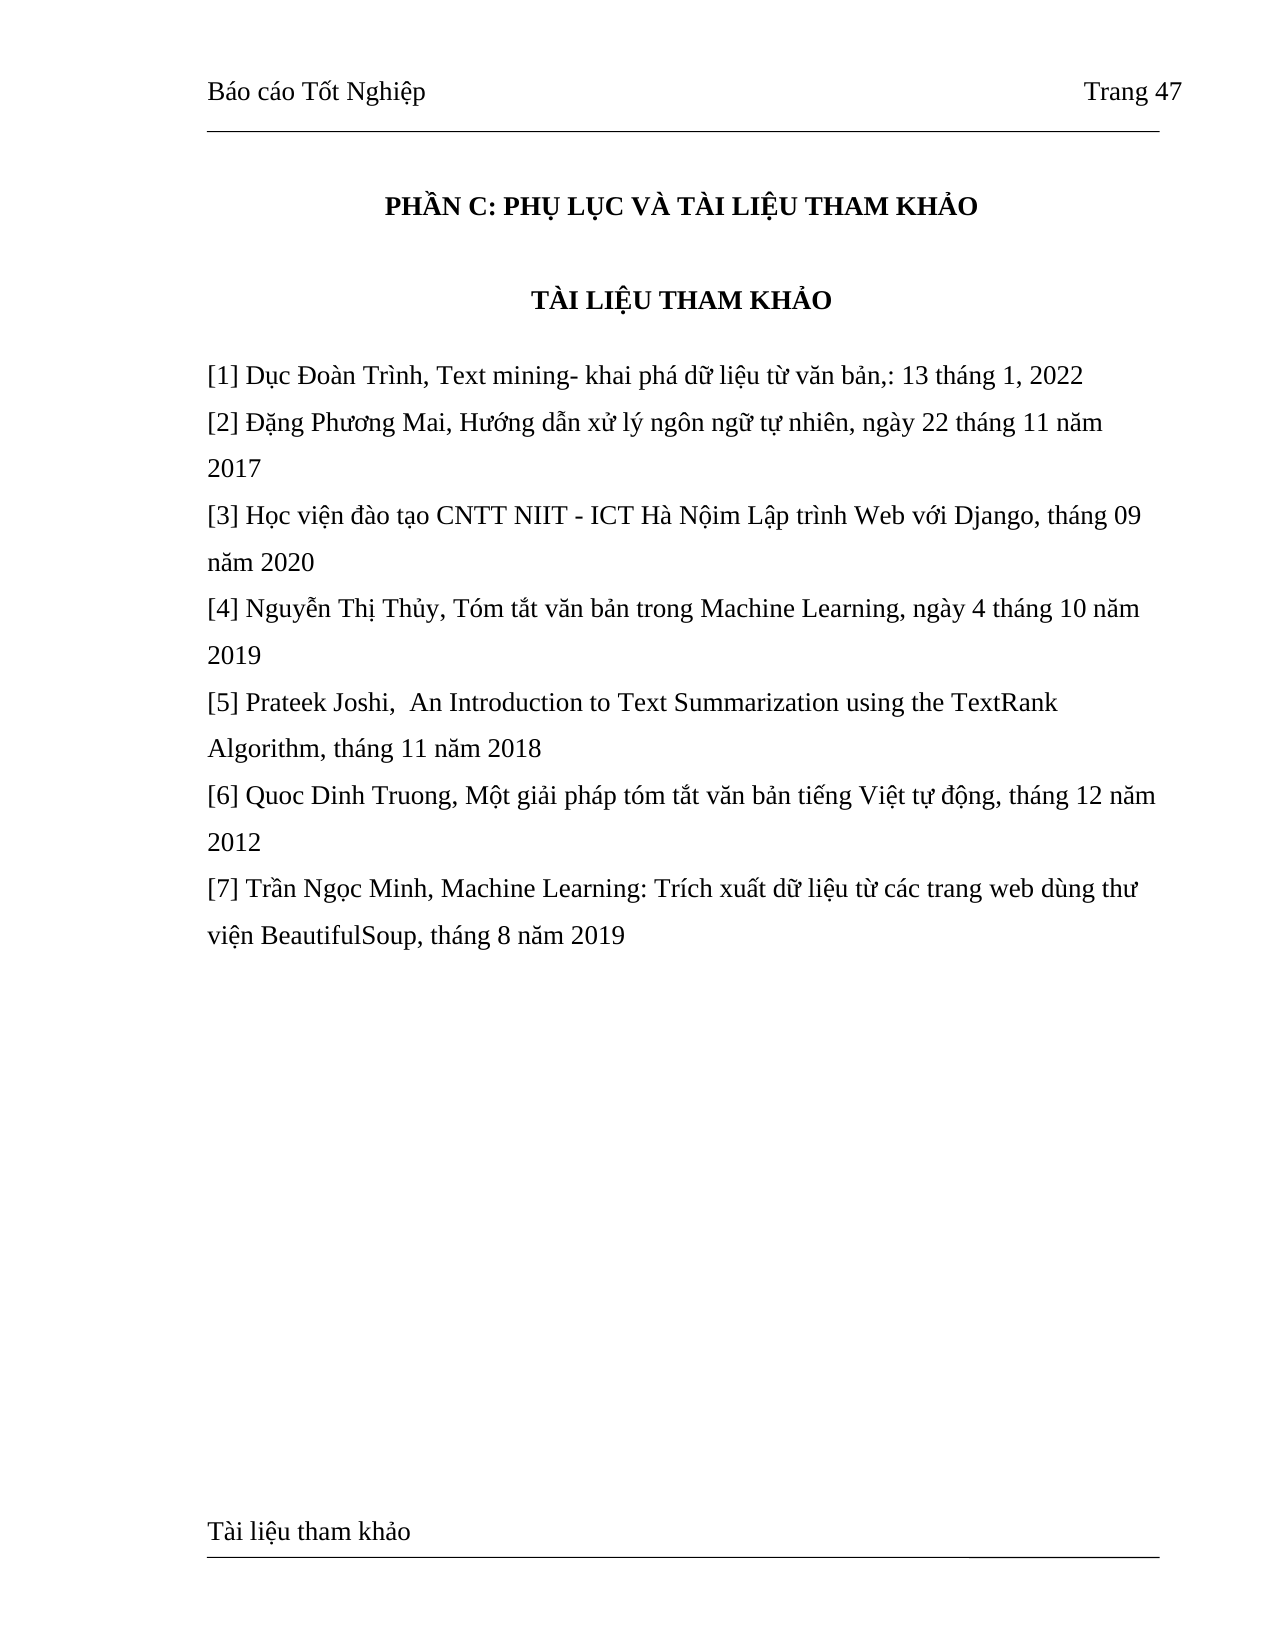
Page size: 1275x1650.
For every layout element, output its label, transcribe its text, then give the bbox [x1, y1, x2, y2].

text [4] Nguyễn Thị Thủy, Tóm tắt văn bản trong Machine Learning, ngày 4 tháng 10 năm 2019 [207, 593, 1156, 670]
text [7] Trần Ngọc Minh, Machine Learning: Trích xuất dữ liệu từ các trang web dùng thư viện BeautifulSoup, tháng 8 năm 2019 [207, 873, 1156, 950]
text [3] Học viện đào tạo CNTT NIIT - ICT Hà Nộim Lập trình Web với Django, tháng 09 năm 2020 [207, 499, 1156, 577]
text TÀI LIỆU THAM KHẢO [207, 284, 1156, 315]
text [1] Dục Đoàn Trình, Text mining- khai phá dữ liệu từ văn bản,: 13 tháng 1, 2022 [207, 359, 1156, 390]
text [2] Đặng Phương Mai, Hướng dẫn xử lý ngôn ngữ tự nhiên, ngày 22 tháng 11 năm 2017 [207, 406, 1156, 484]
text PHẦN C: PHỤ LỤC VÀ TÀI LIỆU THAM KHẢO [207, 191, 1156, 222]
text [6] Quoc Dinh Truong, Một giải pháp tóm tắt văn bản tiếng Việt tự động, tháng 12 năm 2012 [207, 779, 1156, 857]
text [5] Prateek Joshi, An Introduction to Text Summarization using the TextRank Algorithm, tháng 11 năm 2018 [207, 686, 1156, 764]
